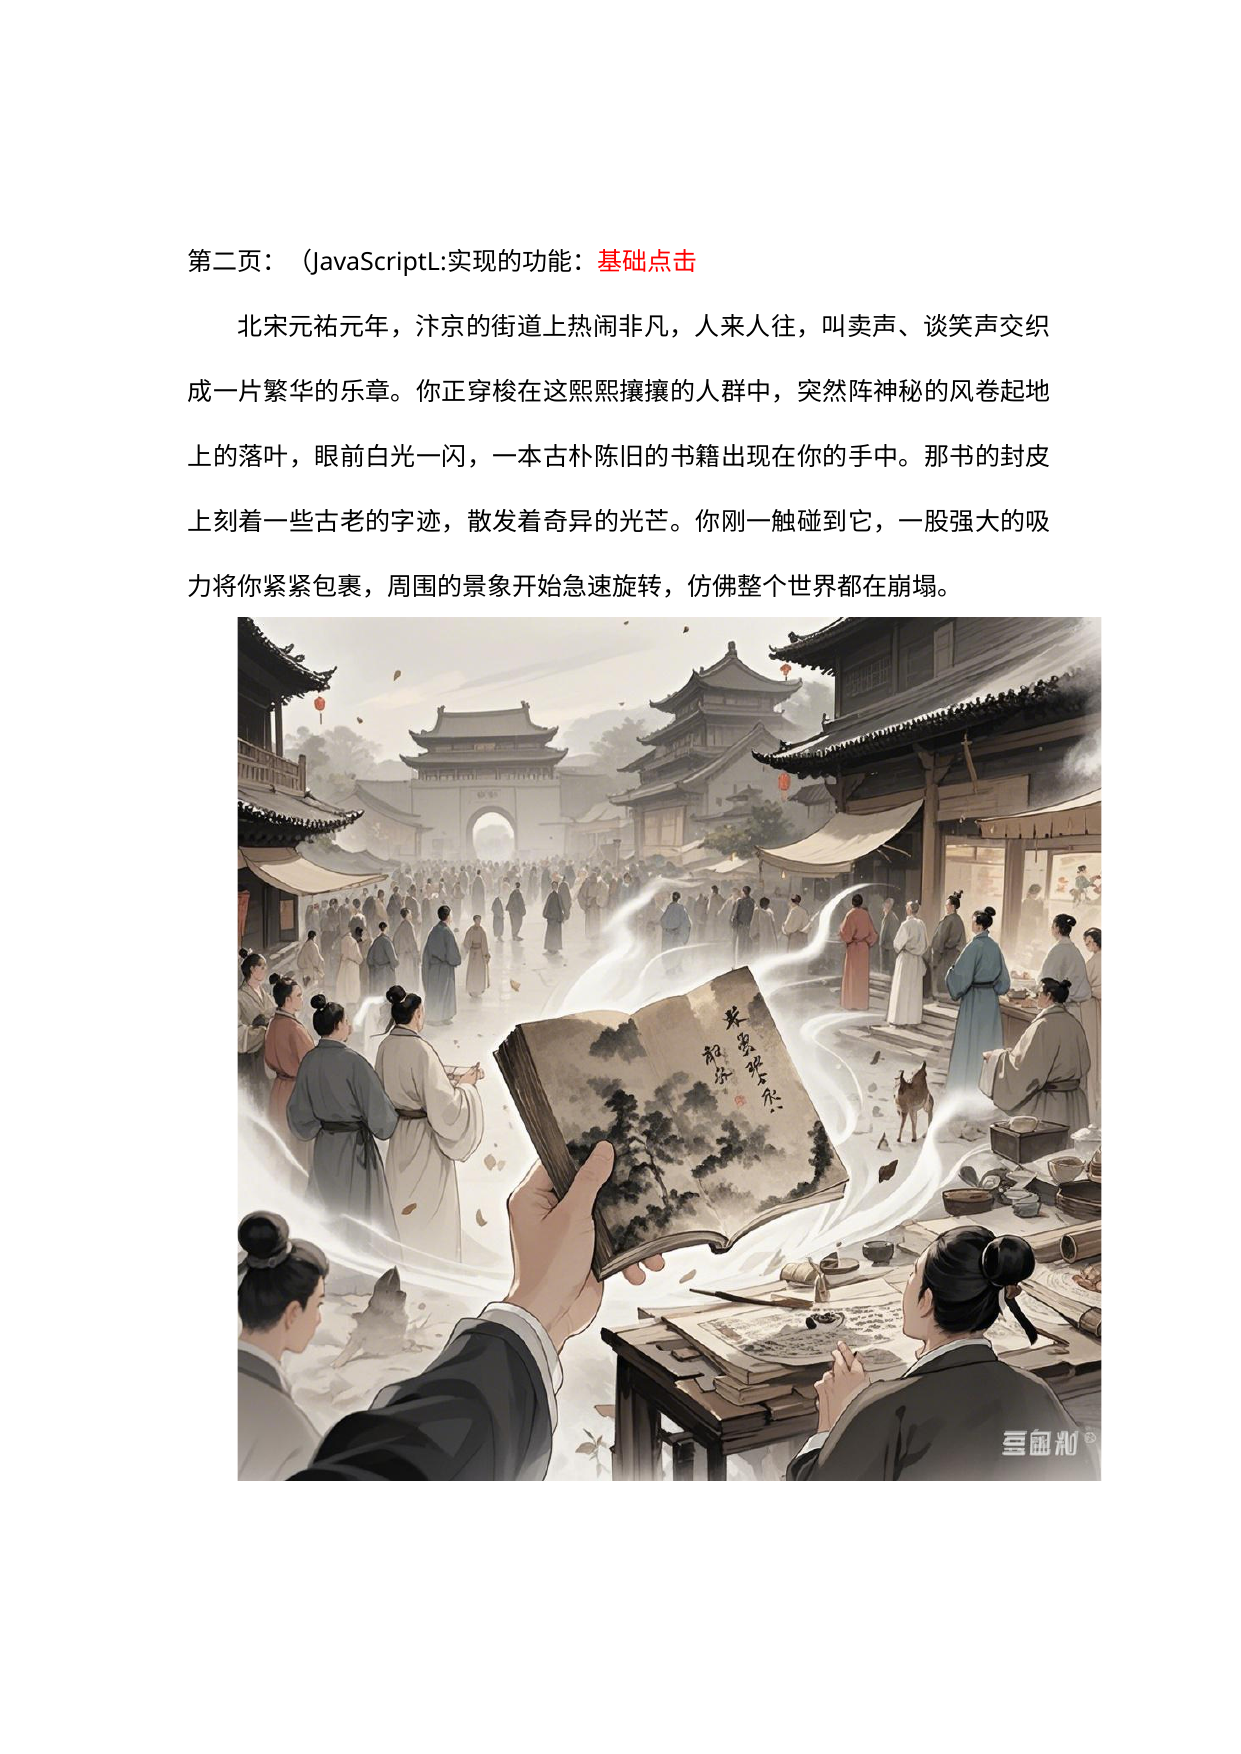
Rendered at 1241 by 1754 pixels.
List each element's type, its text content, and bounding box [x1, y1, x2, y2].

text 北宋元祐元年，汴京的街道上热闹非凡，人来人往，叫卖声、谈笑声交织成一片繁华的乐章。你正穿梭在这熙熙攘攘的人群中，突然阵神秘的风卷起地上的落叶，眼前白光一闪，一本古朴陈旧的书籍出现在你的手中。那书的封皮上刻着一些古老的字迹，散发着奇异的光芒。你刚一触碰到它，一股强大的吸力将你紧紧包裹，周围的景象开始急速旋转，仿佛整个世界都在崩塌。 [187, 292, 1053, 617]
text 第二页：（JavaScriptL:实现的功能：基础点击 [187, 227, 1053, 292]
picture [237, 617, 1102, 1481]
